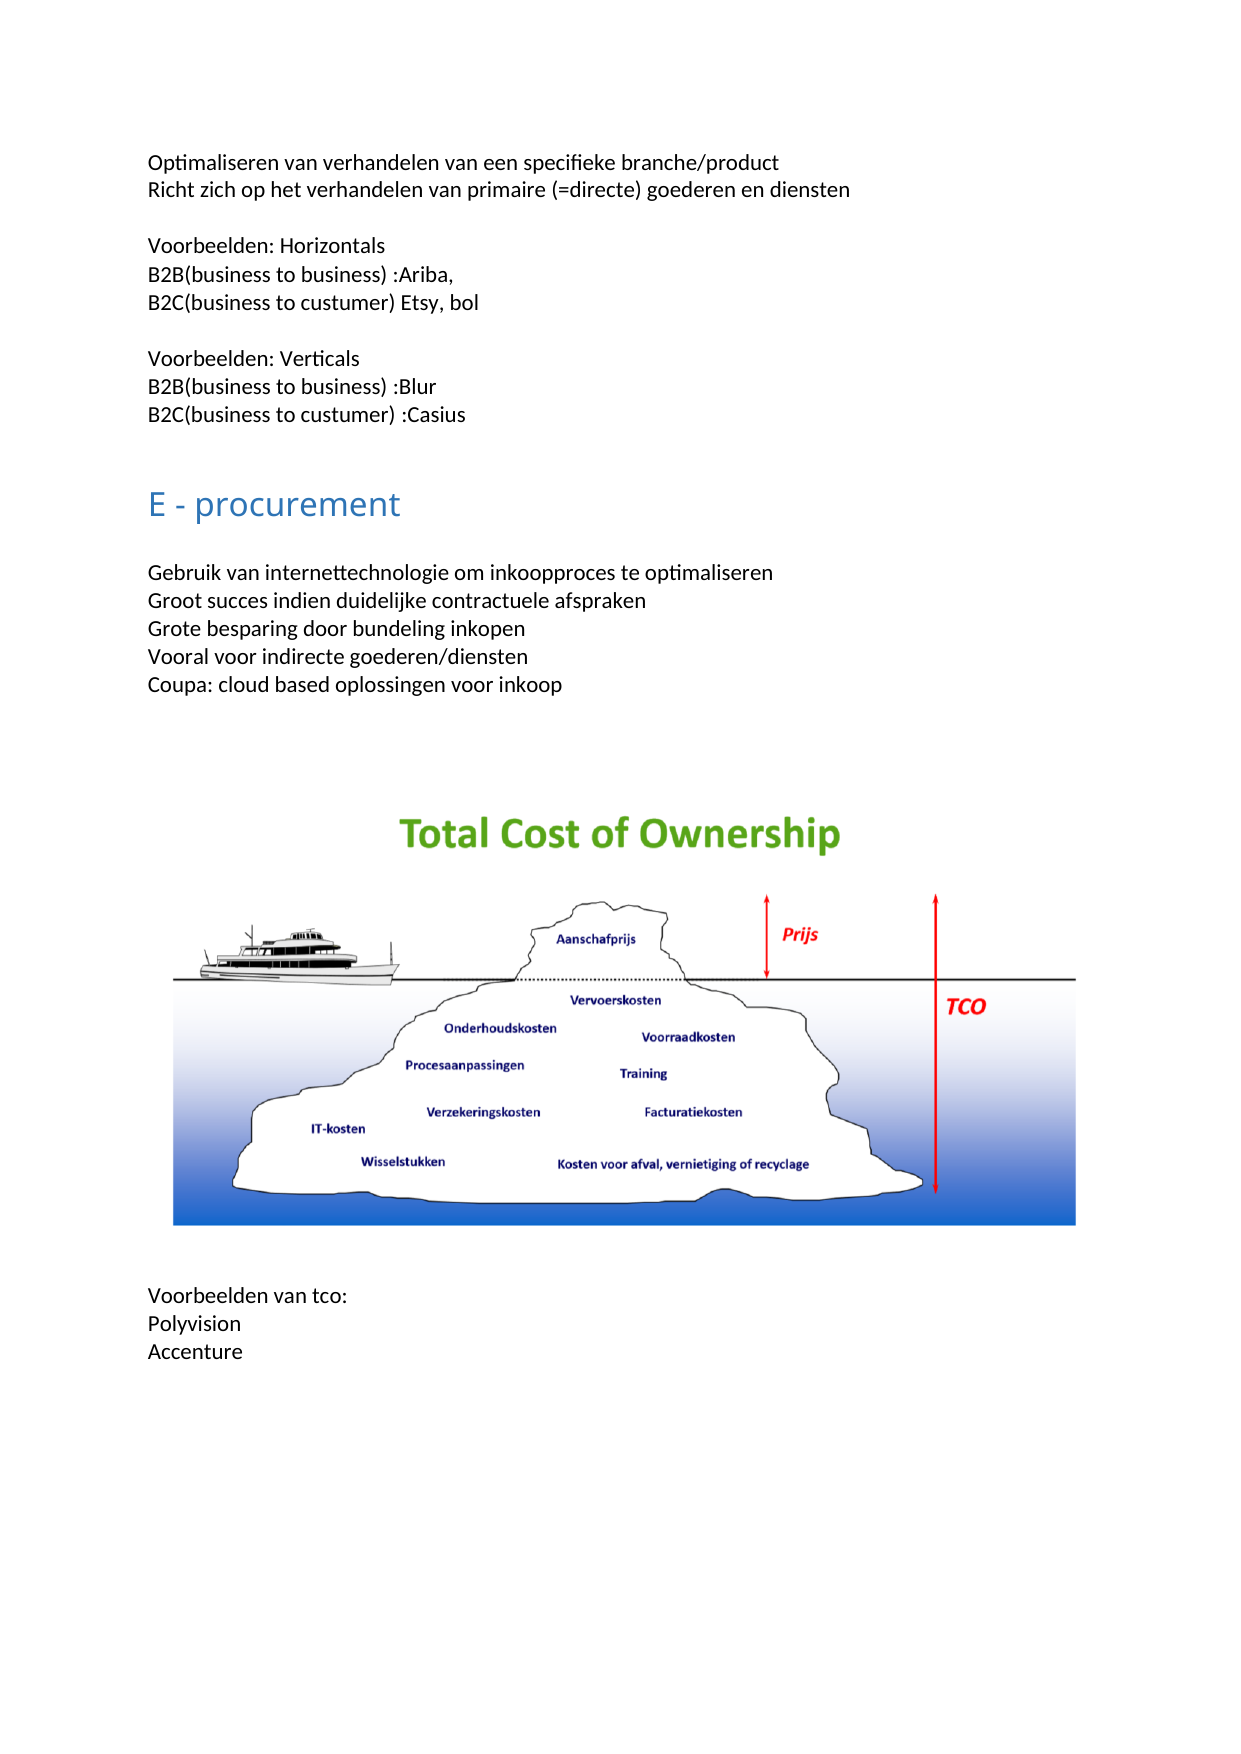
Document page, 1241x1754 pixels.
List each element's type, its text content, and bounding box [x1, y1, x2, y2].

text B2B(business to business) :Ariba, [148, 260, 1093, 288]
text Voorbeelden: Verticals [148, 344, 1093, 372]
text Voorbeelden: Horizontals [148, 232, 1093, 260]
text B2C(business to custumer) :Casius [148, 400, 1093, 428]
text Groot succes indien duidelijke contractuele afspraken [148, 586, 1093, 614]
text Gebruik van internettechnologie om inkoopproces te optimaliseren [148, 558, 1093, 586]
text Voorbeelden van tco: [148, 1281, 1093, 1309]
text Vooral voor indirecte goederen/diensten [148, 642, 1093, 670]
text Coupa: cloud based oplossingen voor inkoop [148, 670, 1093, 698]
text Grote besparing door bundeling inkopen [148, 614, 1093, 642]
text Richt zich op het verhandelen van primaire (=directe) goederen en diensten [148, 176, 1093, 204]
text Optimaliseren van verhandelen van een specifieke branche/product [148, 148, 1093, 176]
picture [147, 782, 1078, 1226]
text Polyvision [148, 1309, 1093, 1337]
text B2C(business to custumer) Etsy, bol [148, 288, 1093, 316]
text B2B(business to business) :Blur [148, 372, 1093, 400]
subtitle E ‐ procurement [148, 481, 1093, 526]
text Accenture [148, 1337, 1093, 1365]
